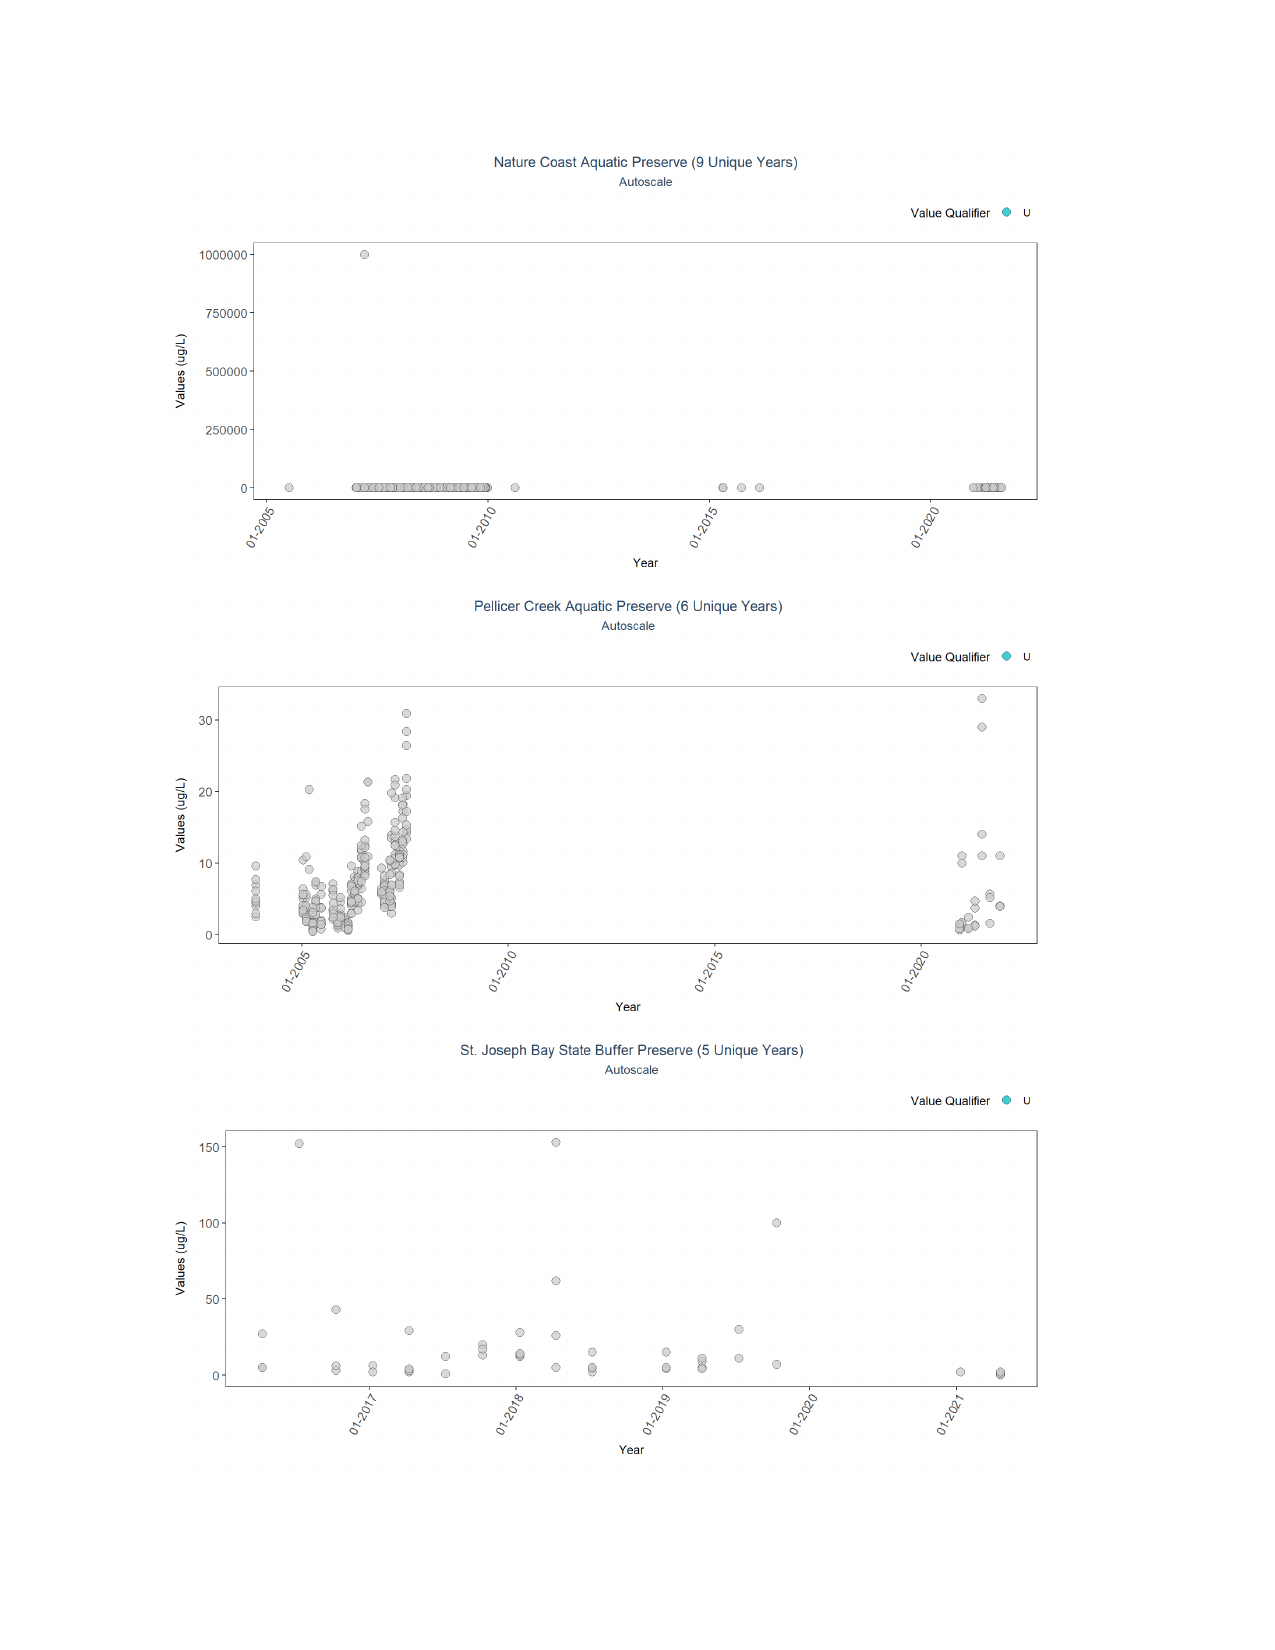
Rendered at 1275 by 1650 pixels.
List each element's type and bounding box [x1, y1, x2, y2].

picture [168, 150, 1044, 588]
picture [168, 593, 1044, 1032]
picture [168, 1037, 1044, 1475]
